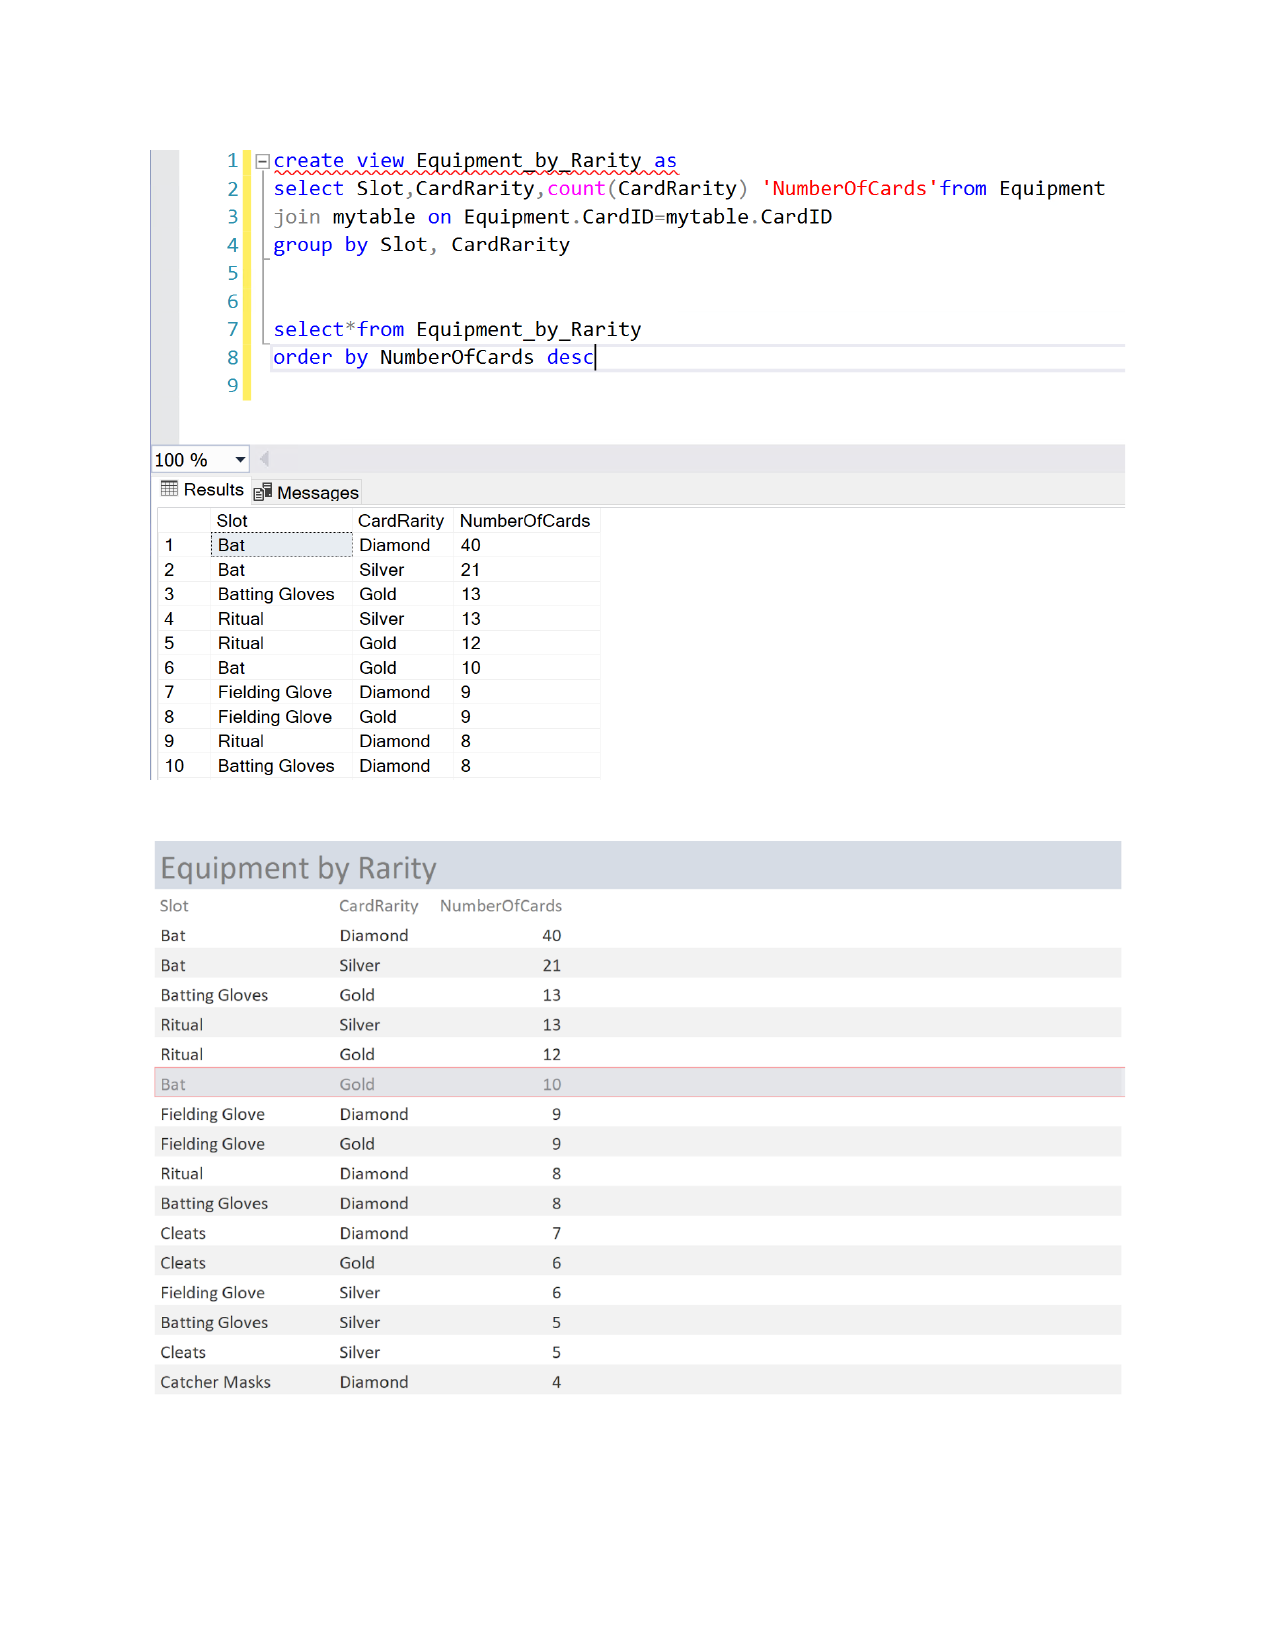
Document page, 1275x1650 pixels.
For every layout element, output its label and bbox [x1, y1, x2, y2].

picture [150, 150, 1125, 780]
picture [150, 836, 1125, 1397]
